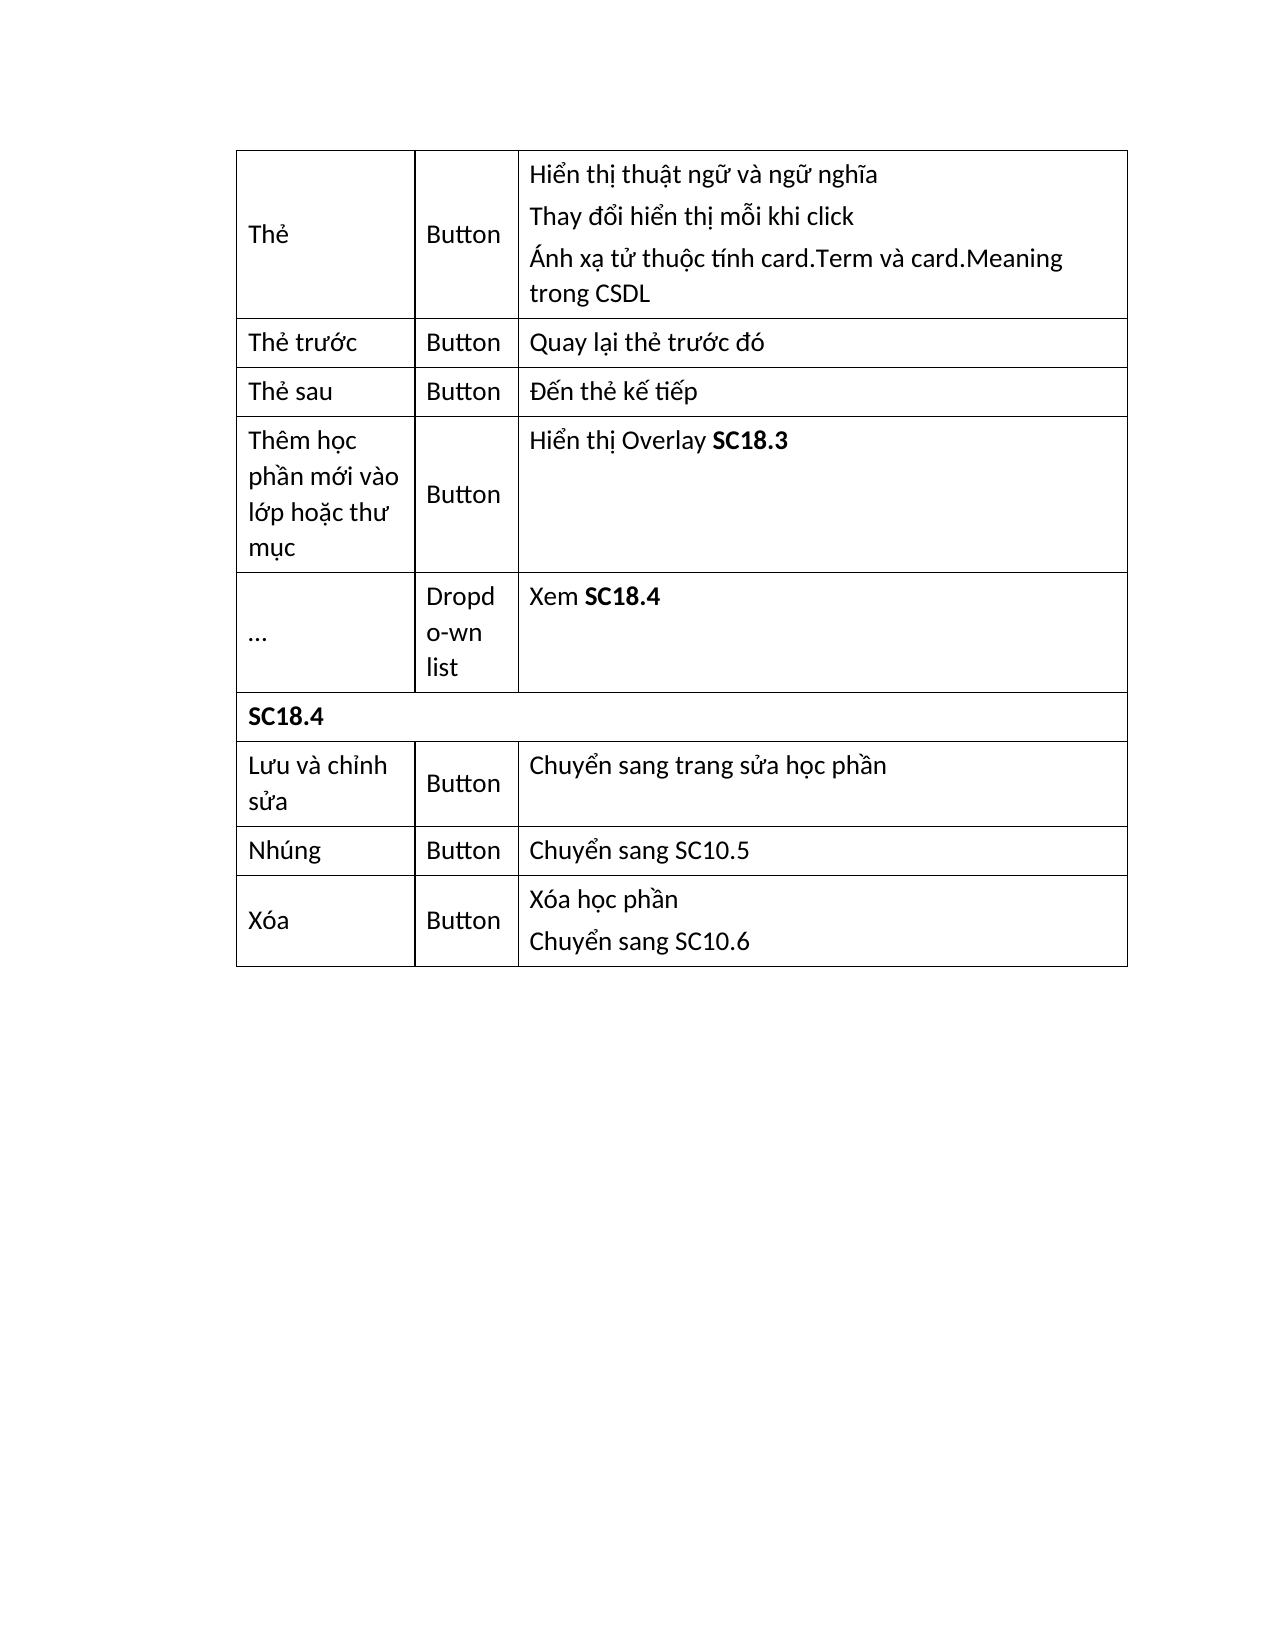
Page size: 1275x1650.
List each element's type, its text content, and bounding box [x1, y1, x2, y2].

table_cell Button [416, 151, 518, 318]
table_cell Chuyển sang SC10.5 [519, 827, 1127, 875]
table_cell Button [416, 876, 518, 966]
table_cell Xóa học phần Chuyển sang SC10.6 [519, 876, 1127, 966]
table_cell Hiển thị thuật ngữ và ngữ nghĩa Thay đổi hiển thị mỗi khi click Ánh xạ tử thuộc tính card.Term và card.Meaning trong CSDL [519, 151, 1127, 318]
table_cell Dropdo-wn list [416, 573, 518, 692]
table_cell Xóa [237, 876, 414, 966]
table_cell Thẻ [237, 151, 414, 318]
table_cell Button [416, 742, 518, 826]
table_cell Thẻ sau [237, 368, 414, 416]
table_cell Nhúng [237, 827, 414, 875]
table_cell Chuyển sang trang sửa học phần [519, 742, 1127, 826]
table_cell Lưu và chỉnh sửa [237, 742, 414, 826]
table_cell Button [416, 319, 518, 367]
table_cell … [237, 573, 414, 692]
table_cell SC18.4 [237, 693, 1127, 741]
table_cell Thẻ trước [237, 319, 414, 367]
table_cell Đến thẻ kế tiếp [519, 368, 1127, 416]
table_cell Button [416, 417, 518, 572]
table_cell Thêm học phần mới vào lớp hoặc thư mục [237, 417, 414, 572]
table_cell Xem SC18.4 [519, 573, 1127, 692]
table_cell Hiển thị Overlay SC18.3 [519, 417, 1127, 572]
table_cell Quay lại thẻ trước đó [519, 319, 1127, 367]
table_cell Button [416, 827, 518, 875]
table_cell Button [416, 368, 518, 416]
